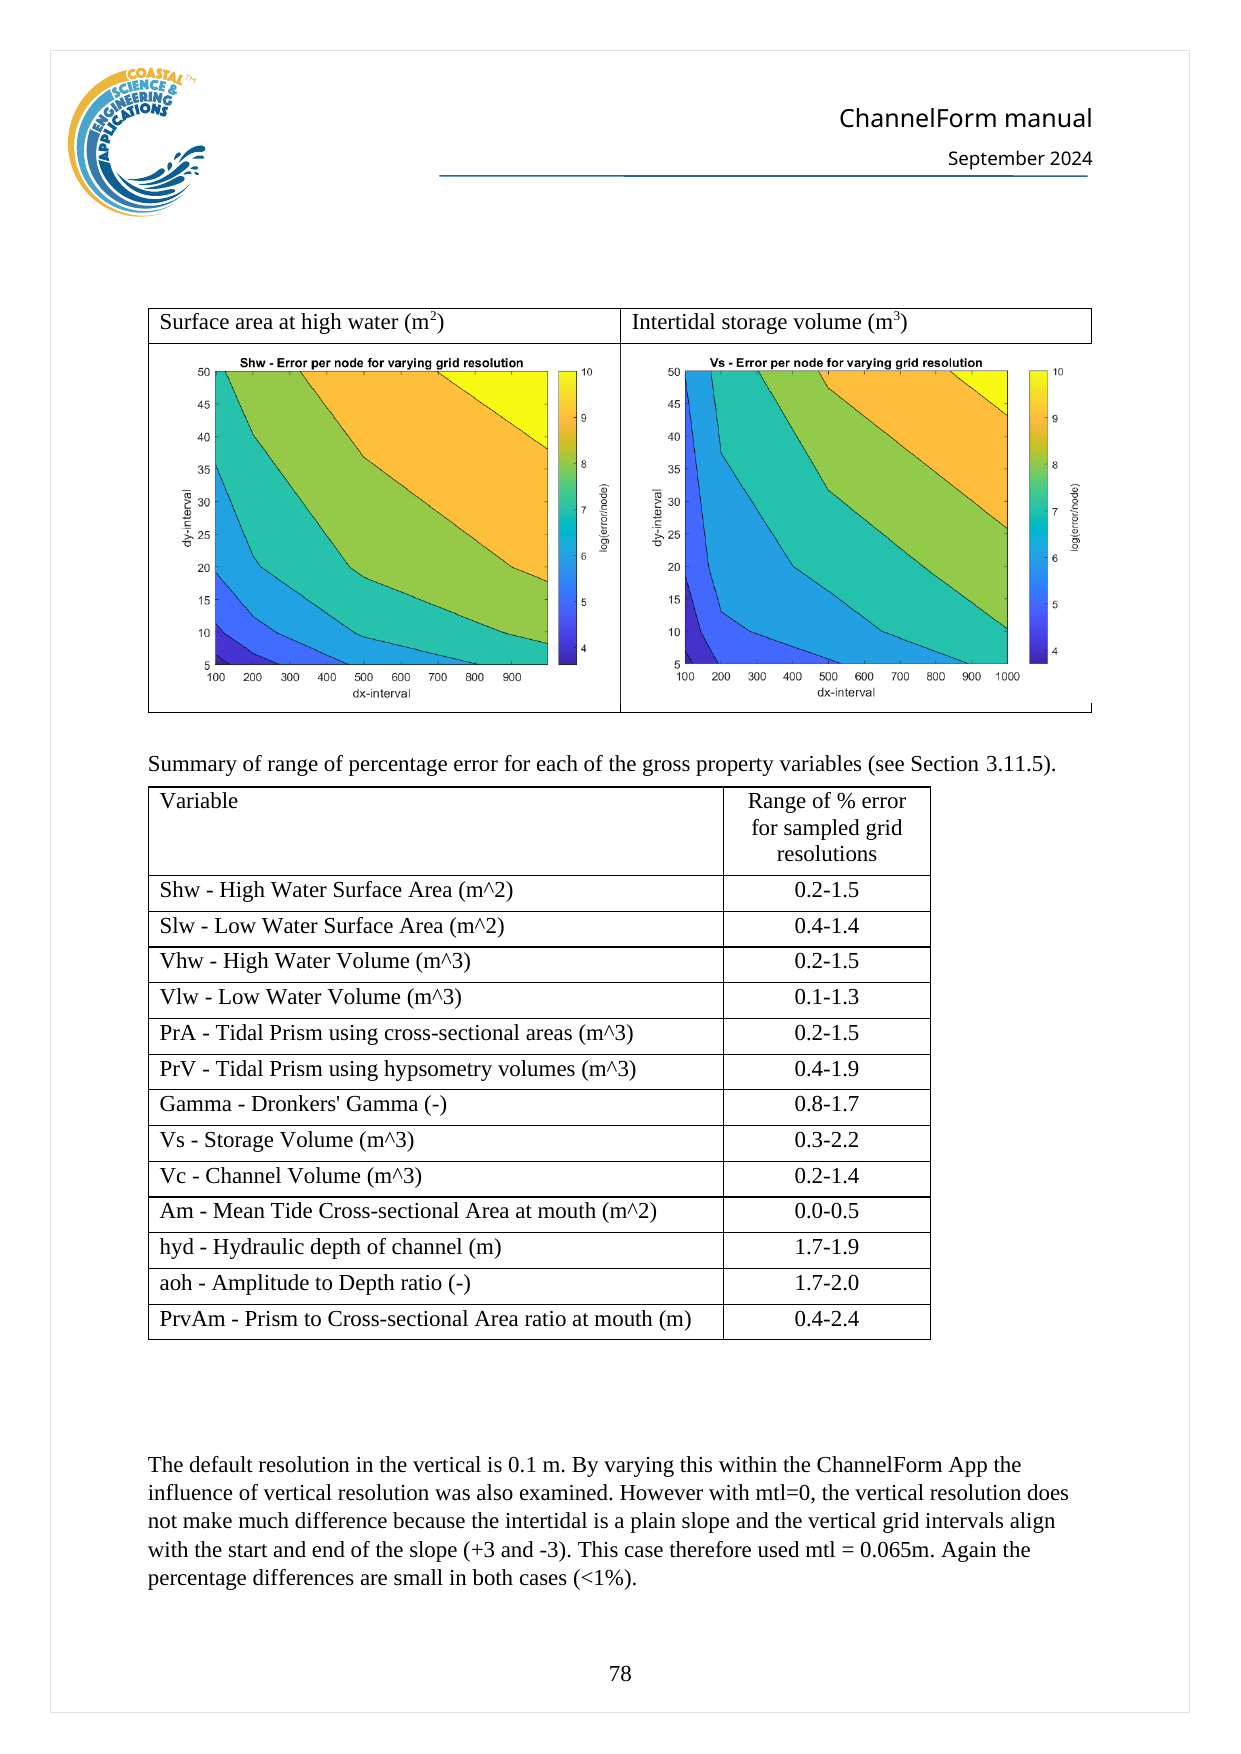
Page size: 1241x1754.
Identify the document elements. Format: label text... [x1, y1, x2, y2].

table_cell PrA - Tidal Prism using cross-sectional areas (m^3) [149, 1019, 723, 1053]
table_header Intertidal storage volume (m3) [621, 309, 1091, 343]
table_cell 0.4-1.9 [724, 1055, 930, 1089]
text The default resolution in the vertical is 0.1 m. By varying this within the ChannelForm App the influence of vertical resolution was also examined. However with mtl=0, the vertical resolution does not make much difference because the intertidal is a plain slope and the vertical grid intervals align with the start and end of the slope (+3 and -3). This case therefore used mtl = 0.065m. Again the percentage differences are small in both cases (<1%). [148, 1451, 1093, 1591]
table_cell Slw - Low Water Surface Area (m^2) [149, 912, 723, 946]
table_cell 0.4-2.4 [724, 1305, 930, 1339]
table_cell 0.4-1.4 [724, 912, 930, 946]
picture [159, 344, 621, 704]
table_cell aoh - Amplitude to Depth ratio (-) [149, 1269, 723, 1304]
table_cell PrV - Tidal Prism using hypsometry volumes (m^3) [149, 1055, 723, 1089]
table_cell Vlw - Low Water Volume (m^3) [149, 983, 723, 1018]
table_cell 0.2-1.5 [724, 876, 930, 911]
table_cell 0.2-1.4 [724, 1162, 930, 1196]
table_cell 0.2-1.5 [724, 1019, 930, 1053]
table_cell PrvAm - Prism to Cross-sectional Area ratio at mouth (m) [149, 1305, 723, 1339]
table_cell Vc - Channel Volume (m^3) [149, 1162, 723, 1196]
table_cell [149, 344, 620, 712]
table_cell 0.8-1.7 [724, 1090, 930, 1125]
table_cell 0.3-2.2 [724, 1126, 930, 1161]
table_cell hyd - Hydraulic depth of channel (m) [149, 1233, 723, 1268]
table_cell Vhw - High Water Volume (m^3) [149, 948, 723, 982]
table_cell [621, 344, 1091, 712]
text Summary of range of percentage error for each of the gross property variables (see Section 3.11.5). [148, 750, 1093, 776]
table_cell 0.0-0.5 [724, 1198, 930, 1232]
table_header Range of % error for sampled grid resolutions [724, 788, 930, 875]
table_header Surface area at high water (m2) [149, 309, 620, 343]
table_cell Am - Mean Tide Cross-sectional Area at mouth (m^2) [149, 1198, 723, 1232]
table_header Variable [149, 788, 723, 875]
picture [631, 344, 1092, 703]
table_cell 0.1-1.3 [724, 983, 930, 1018]
table_cell Vs - Storage Volume (m^3) [149, 1126, 723, 1161]
table_cell 1.7-1.9 [724, 1233, 930, 1268]
table_cell 0.2-1.5 [724, 948, 930, 982]
table_cell 1.7-2.0 [724, 1269, 930, 1304]
table_cell Shw - High Water Surface Area (m^2) [149, 876, 723, 911]
table_cell Gamma - Dronkers' Gamma (-) [149, 1090, 723, 1125]
